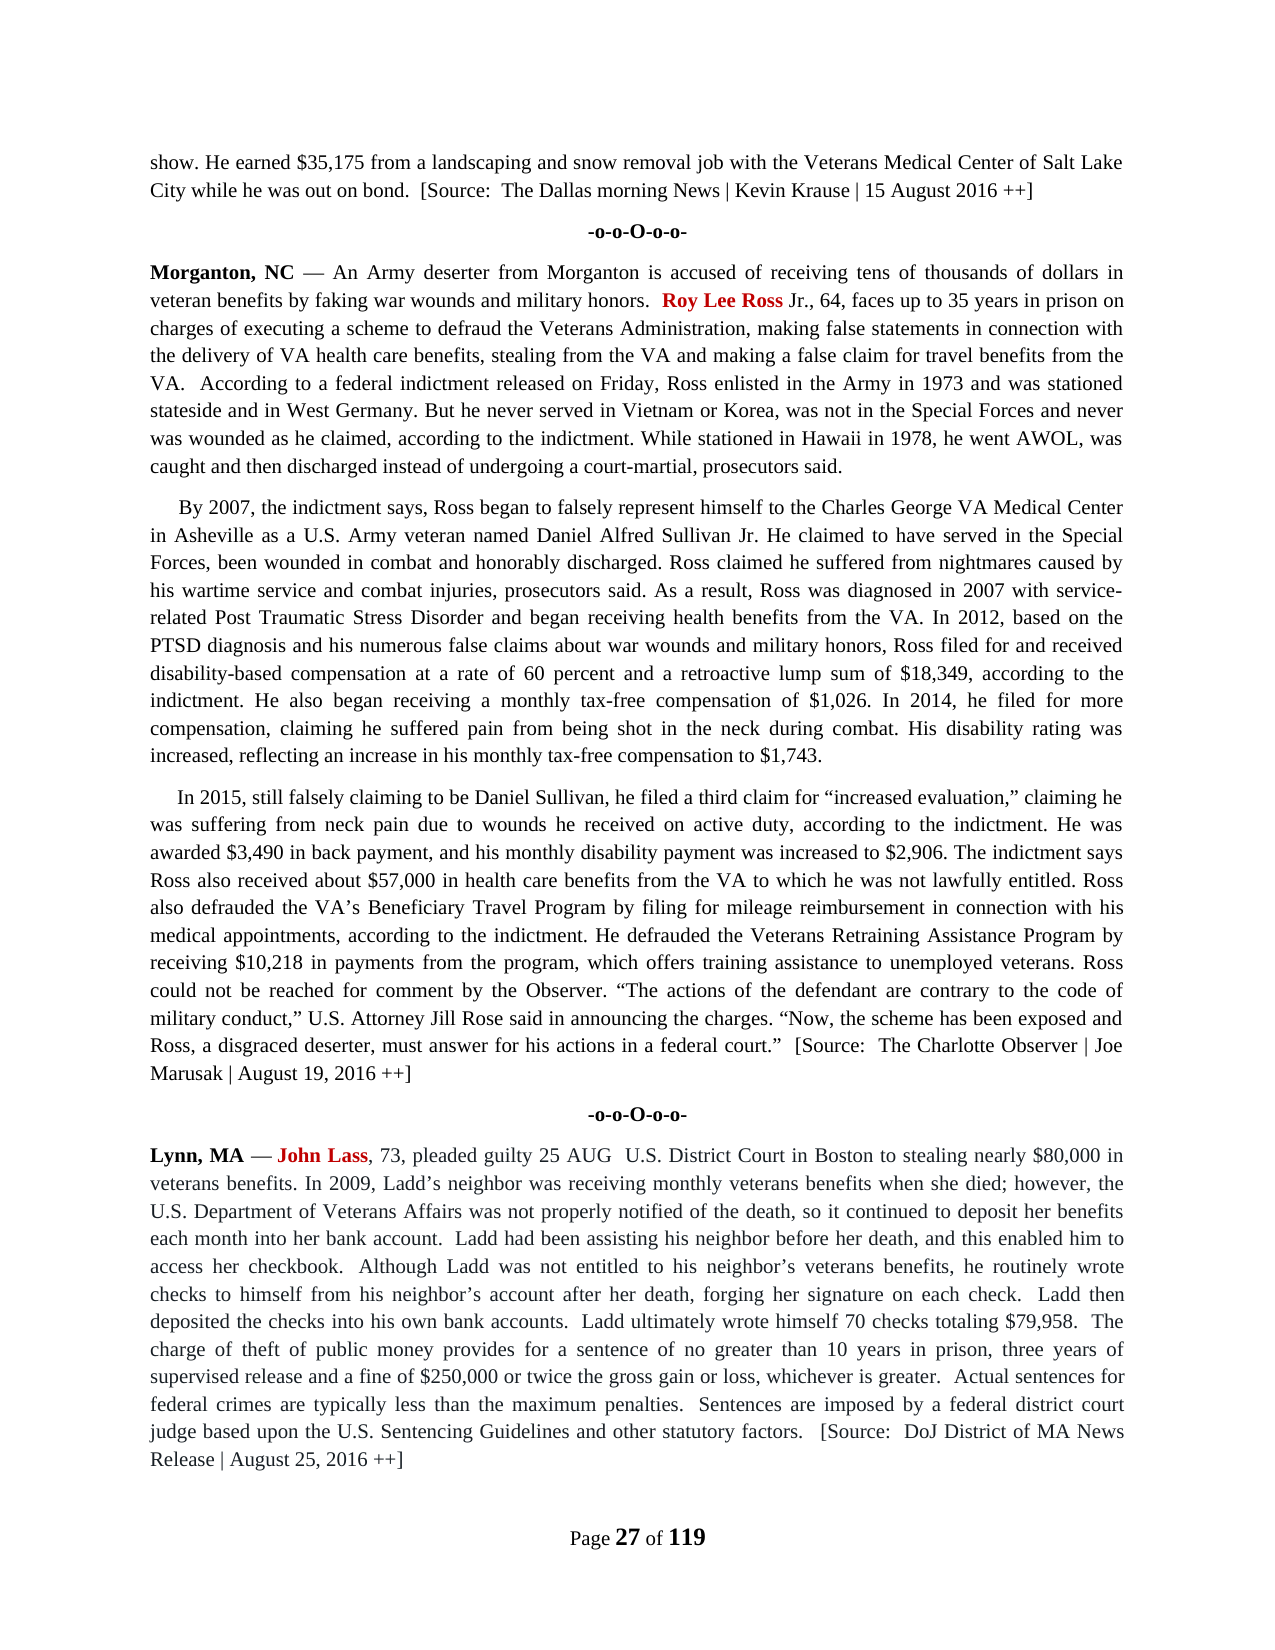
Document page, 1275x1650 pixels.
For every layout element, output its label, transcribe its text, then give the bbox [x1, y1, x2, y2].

text Lynn, MA — John Lass, 73, pleaded guilty 25 AUG U.S. District Court in Boston to stealing nearly $80,000 in veterans benefits. In 2009, Ladd’s neighbor was receiving monthly veterans benefits when she died; however, the U.S. Department of Veterans Affairs was not properly notified of the death, so it continued to deposit her benefits each month into her bank account. Ladd had been assisting his neighbor before her death, and this enabled him to access her checkbook. Although Ladd was not entitled to his neighbor’s veterans benefits, he routinely wrote checks to himself from his neighbor’s account after her death, forging her signature on each check. Ladd then deposited the checks into his own bank accounts. Ladd ultimately wrote himself 70 checks totaling $79,958. The charge of theft of public money provides for a sentence of no greater than 10 years in prison, three years of supervised release and a fine of $250,000 or twice the gross gain or loss, whichever is greater. Actual sentences for federal crimes are typically less than the maximum penalties. Sentences are imposed by a federal district court judge based upon the U.S. Sentencing Guidelines and other statutory factors. [Source: DoJ District of MA News Release | August 25, 2016 ++] [150, 1143, 1125, 1471]
text By 2007, the indictment says, Ross began to falsely represent himself to the Charles George VA Medical Center in Asheville as a U.S. Army veteran named Daniel Alfred Sullivan Jr. He claimed to have served in the Special Forces, been wounded in combat and honorably discharged. Ross claimed he suffered from nightmares caused by his wartime service and combat injuries, prosecutors said. As a result, Ross was diagnosed in 2007 with service-related Post Traumatic Stress Disorder and began receiving health benefits from the VA. In 2012, based on the PTSD diagnosis and his numerous false claims about war wounds and military honors, Ross filed for and received disability-based compensation at a rate of 60 percent and a retroactive lump sum of $18,349, according to the indictment. He also began receiving a monthly tax-free compensation of $1,026. In 2014, he filed for more compensation, claiming he suffered pain from being shot in the neck during combat. His disability rating was increased, reflecting an increase in his monthly tax-free compensation to $1,743. [150, 495, 1125, 767]
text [150, 150, 1125, 202]
text -o-o-O-o-o- [150, 219, 1125, 243]
text -o-o-O-o-o- [150, 1102, 1125, 1126]
text In 2015, still falsely claiming to be Daniel Sullivan, he filed a third claim for “increased evaluation,” claiming he was suffering from neck pain due to wounds he received on active duty, according to the indictment. He was awarded $3,490 in back payment, and his monthly disability payment was increased to $2,906. The indictment says Ross also received about $57,000 in health care benefits from the VA to which he was not lawfully entitled. Ross also defrauded the VA’s Beneficiary Travel Program by filing for mileage reimbursement in connection with his medical appointments, according to the indictment. He defrauded the Veterans Retraining Assistance Program by receiving $10,218 in payments from the program, which offers training assistance to unemployed veterans. Ross could not be reached for comment by the Observer. “The actions of the defendant are contrary to the code of military conduct,” U.S. Attorney Jill Rose said in announcing the charges. “Now, the scheme has been exposed and Ross, a disgraced deserter, must answer for his actions in a federal court.” [Source: The Charlotte Observer | Joe Marusak | August 19, 2016 ++] [150, 785, 1125, 1085]
text Morganton, NC — An Army deserter from Morganton is accused of receiving tens of thousands of dollars in veteran benefits by faking war wounds and military honors. Roy Lee Ross Jr., 64, faces up to 35 years in prison on charges of executing a scheme to defraud the Veterans Administration, making false statements in connection with the delivery of VA health care benefits, stealing from the VA and making a false claim for travel benefits from the VA. According to a federal indictment released on Friday, Ross enlisted in the Army in 1973 and was stationed stateside and in West Germany. But he never served in Vietnam or Korea, was not in the Special Forces and never was wounded as he claimed, according to the indictment. While stationed in Hawaii in 1978, he went AWOL, was caught and then discharged instead of undergoing a court-martial, prosecutors said. [150, 260, 1125, 478]
